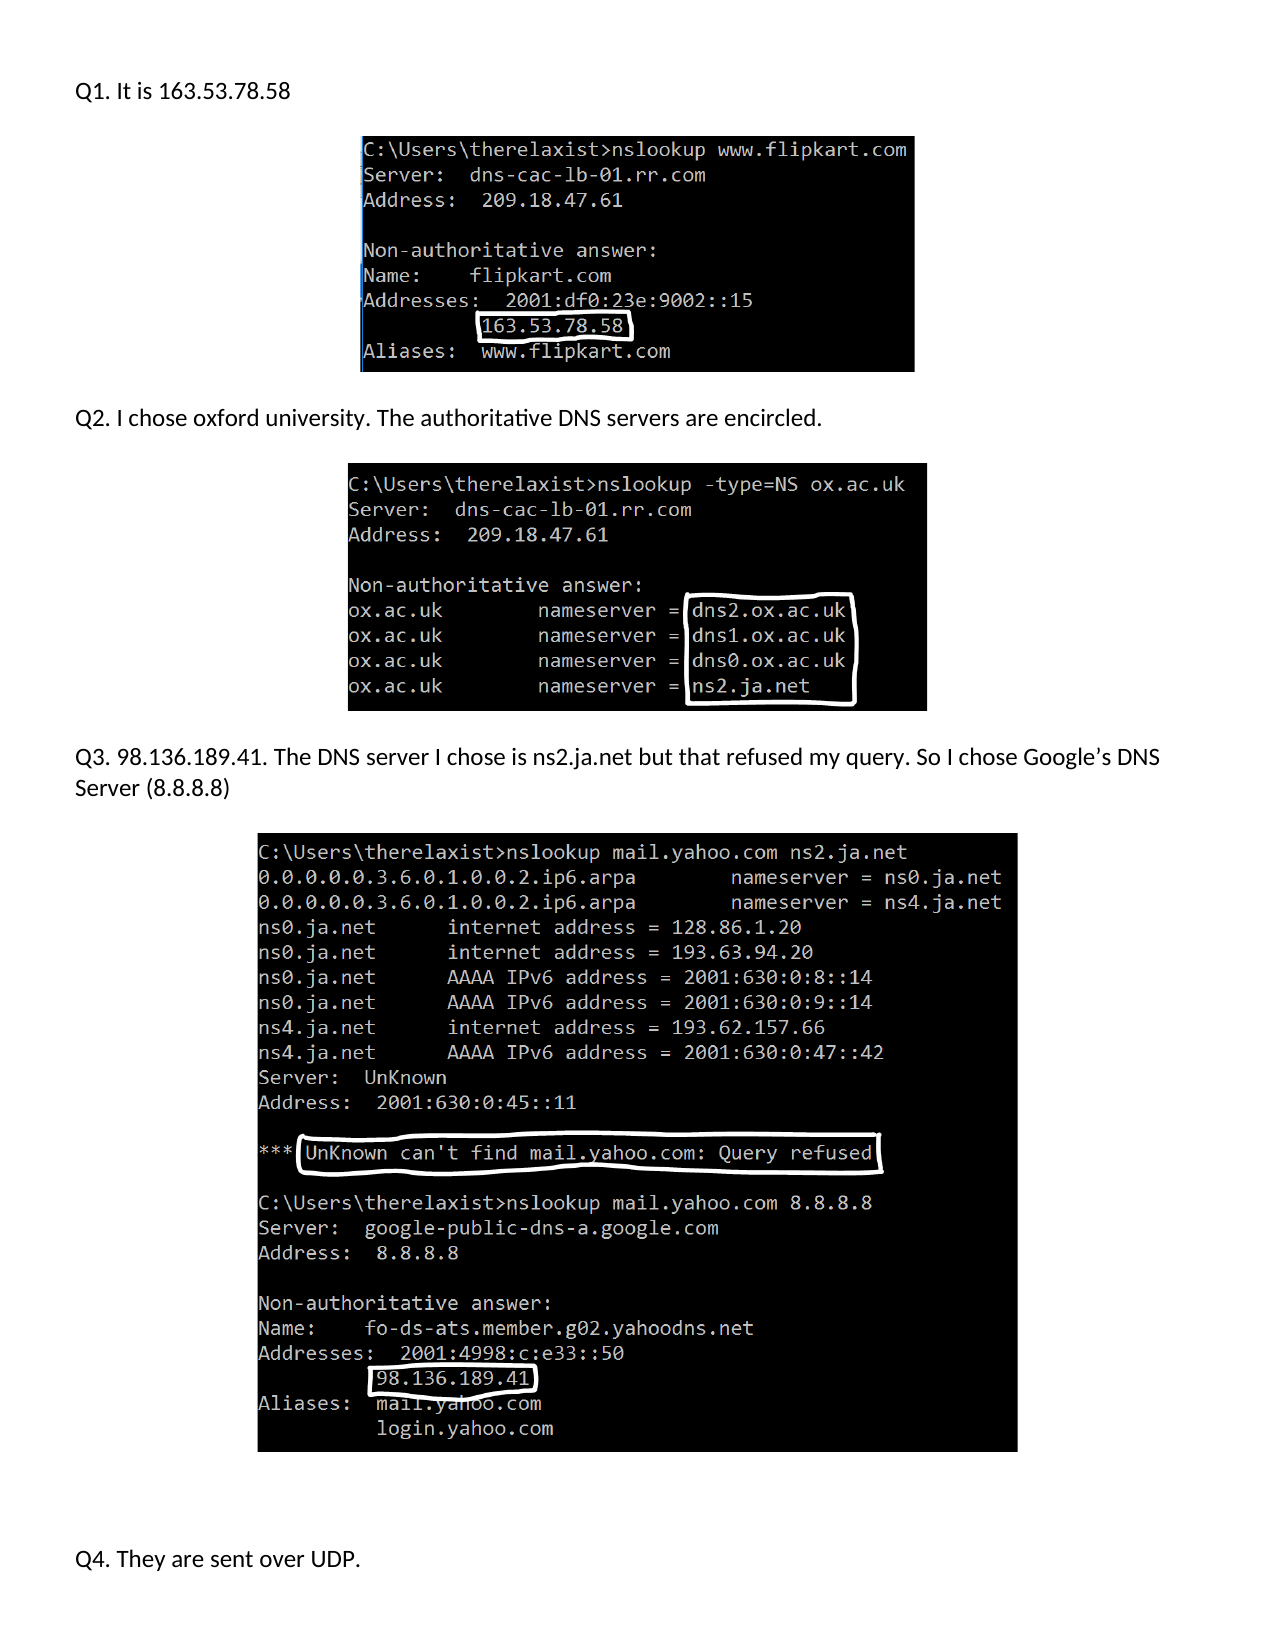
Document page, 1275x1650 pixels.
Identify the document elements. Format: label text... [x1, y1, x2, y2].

text Q3. 98.136.189.41. The DNS server I chose is ns2.ja.net but that refused my query. So I chose Google’s DNS Server (8.8.8.8) [75, 741, 1200, 802]
picture [347, 463, 928, 711]
text Q4. They are sent over UDP. [75, 1543, 1200, 1574]
picture [360, 136, 915, 372]
picture [257, 833, 1018, 1452]
text Q1. It is 163.53.78.58 [75, 75, 1200, 106]
text Q2. I chose oxford university. The authoritative DNS servers are encircled. [75, 402, 1200, 432]
